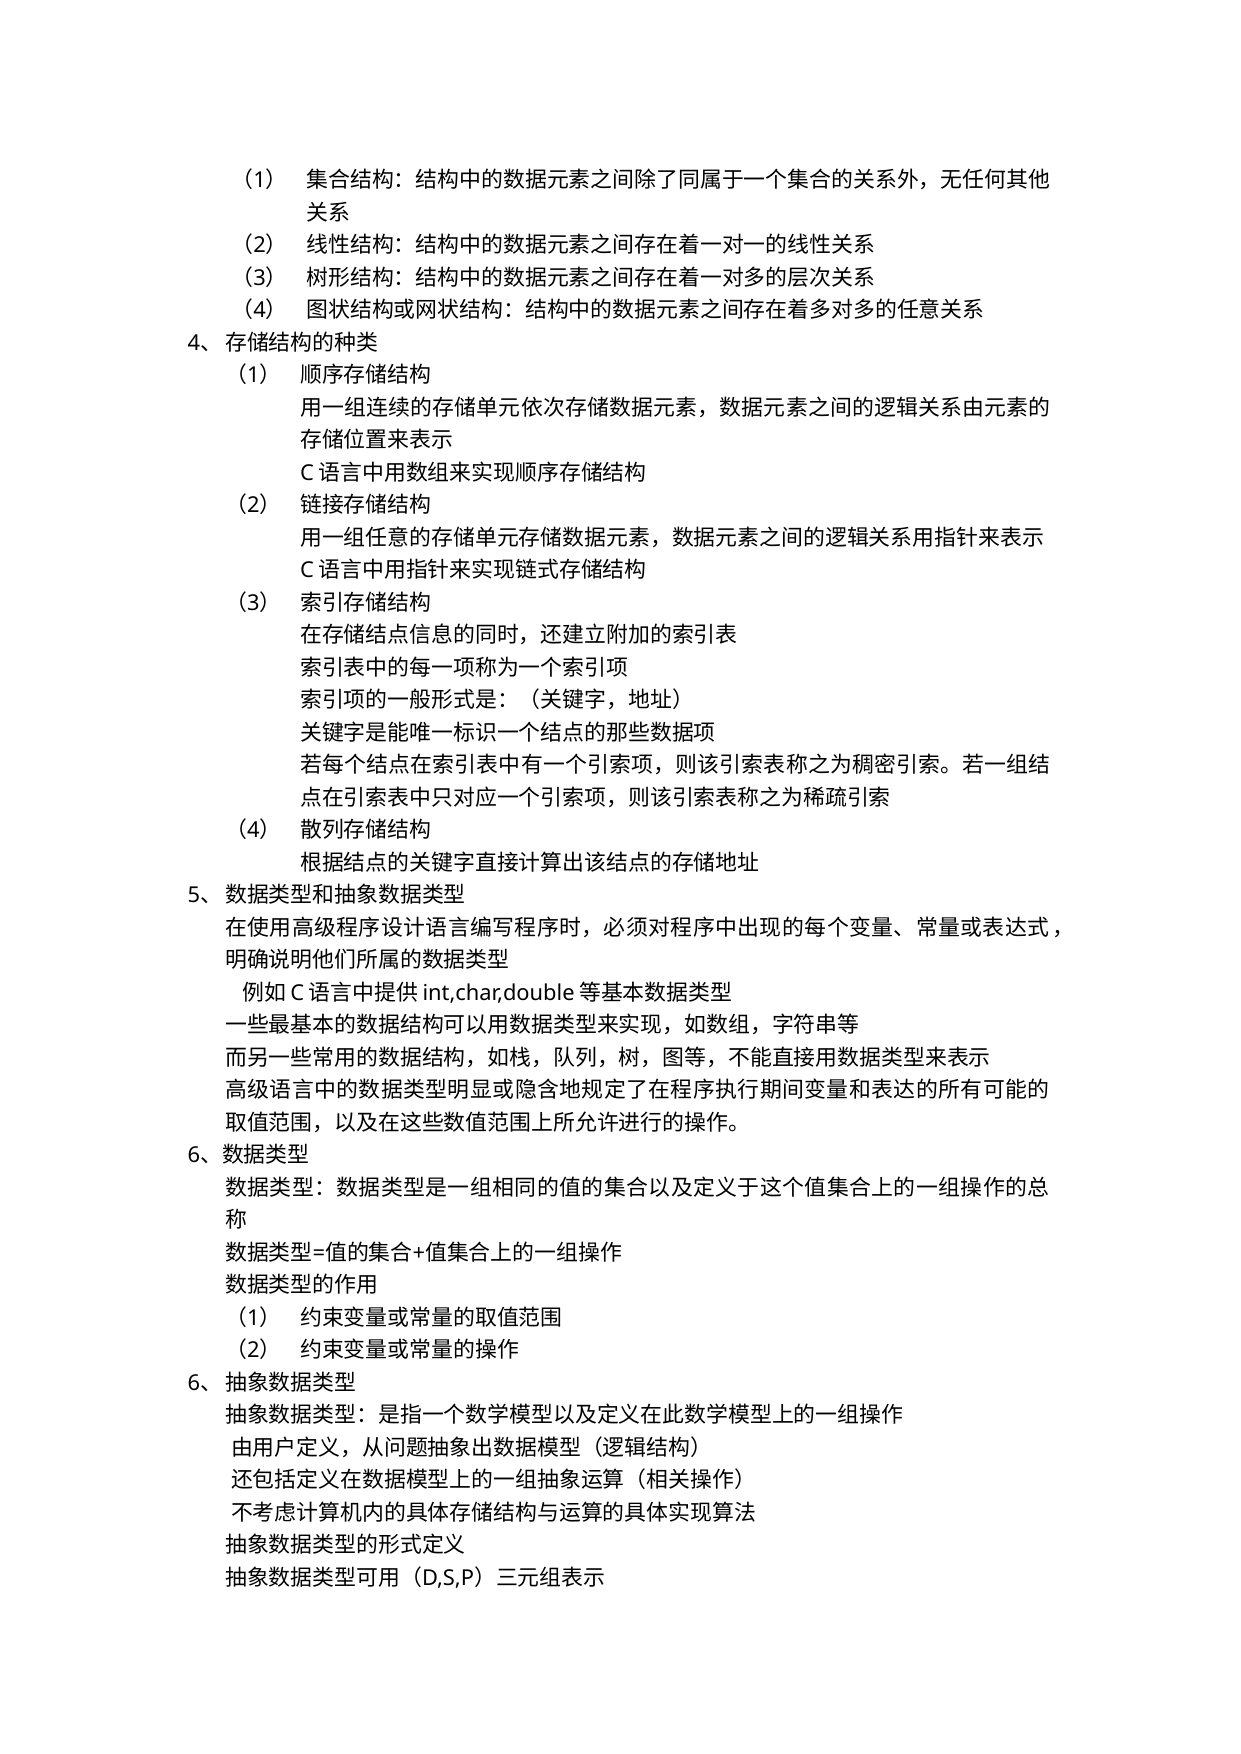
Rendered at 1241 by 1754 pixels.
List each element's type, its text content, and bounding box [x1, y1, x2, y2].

list 约束变量或常量的操作 [225, 1332, 1053, 1364]
list 顺序存储结构 [225, 357, 1053, 389]
list 索引存储结构 [225, 584, 1053, 617]
list C语言中用指针来实现链式存储结构 [300, 552, 1053, 584]
list 例如C语言中提供int,char,double等基本数据类型 [225, 974, 1053, 1007]
list 散列存储结构 [225, 812, 1053, 844]
list 抽象数据类型的形式定义 [225, 1527, 1053, 1559]
list 由用户定义，从问题抽象出数据模型（逻辑结构） [225, 1429, 1053, 1462]
list 还包括定义在数据模型上的一组抽象运算（相关操作） [225, 1462, 1053, 1494]
text 6、数据类型 [187, 1137, 1053, 1169]
list 而另一些常用的数据结构，如栈，队列，树，图等，不能直接用数据类型来表示 [225, 1039, 1053, 1072]
list 索引项的一般形式是：（关键字，地址） [300, 682, 1053, 714]
list 存储结构的种类 [187, 324, 1053, 357]
list 用一组连续的存储单元依次存储数据元素，数据元素之间的逻辑关系由元素的存储位置来表示 [300, 389, 1053, 454]
list 高级语言中的数据类型明显或隐含地规定了在程序执行期间变量和表达的所有可能的取值范围，以及在这些数值范围上所允许进行的操作。 [225, 1072, 1053, 1137]
list 根据结点的关键字直接计算出该结点的存储地址 [300, 844, 1053, 877]
list 数据类型=值的集合+值集合上的一组操作 [225, 1234, 1053, 1267]
list 不考虑计算机内的具体存储结构与运算的具体实现算法 [225, 1494, 1053, 1527]
list 索引表中的每一项称为一个索引项 [300, 649, 1053, 682]
list 若每个结点在索引表中有一个引索项，则该引索表称之为稠密引索。若一组结点在引索表中只对应一个引索项，则该引索表称之为稀疏引索 [300, 747, 1053, 812]
list 树形结构：结构中的数据元素之间存在着一对多的层次关系 [231, 259, 1053, 292]
list 一些最基本的数据结构可以用数据类型来实现，如数组，字符串等 [225, 1007, 1053, 1039]
list 抽象数据类型可用（D,S,P）三元组表示 [225, 1559, 1053, 1592]
list 链接存储结构 [225, 487, 1053, 519]
list 关键字是能唯一标识一个结点的那些数据项 [300, 714, 1053, 747]
list 数据类型和抽象数据类型 [187, 877, 1053, 909]
list 图状结构或网状结构：结构中的数据元素之间存在着多对多的任意关系 [231, 292, 1053, 324]
list C语言中用数组来实现顺序存储结构 [300, 454, 1053, 487]
list 抽象数据类型 [187, 1364, 1053, 1397]
list 在存储结点信息的同时，还建立附加的索引表 [300, 617, 1053, 649]
list 数据类型的作用 [225, 1267, 1053, 1299]
list 抽象数据类型：是指一个数学模型以及定义在此数学模型上的一组操作 [225, 1397, 1053, 1429]
list 数据类型：数据类型是一组相同的值的集合以及定义于这个值集合上的一组操作的总称 [225, 1169, 1053, 1234]
list 集合结构：结构中的数据元素之间除了同属于一个集合的关系外，无任何其他关系 [231, 162, 1053, 227]
list 用一组任意的存储单元存储数据元素，数据元素之间的逻辑关系用指针来表示 [300, 519, 1053, 552]
list 在使用高级程序设计语言编写程序时，必须对程序中出现的每个变量、常量或表达式，明确说明他们所属的数据类型 [225, 909, 1053, 974]
list 约束变量或常量的取值范围 [225, 1299, 1053, 1332]
list 线性结构：结构中的数据元素之间存在着一对一的线性关系 [231, 227, 1053, 259]
